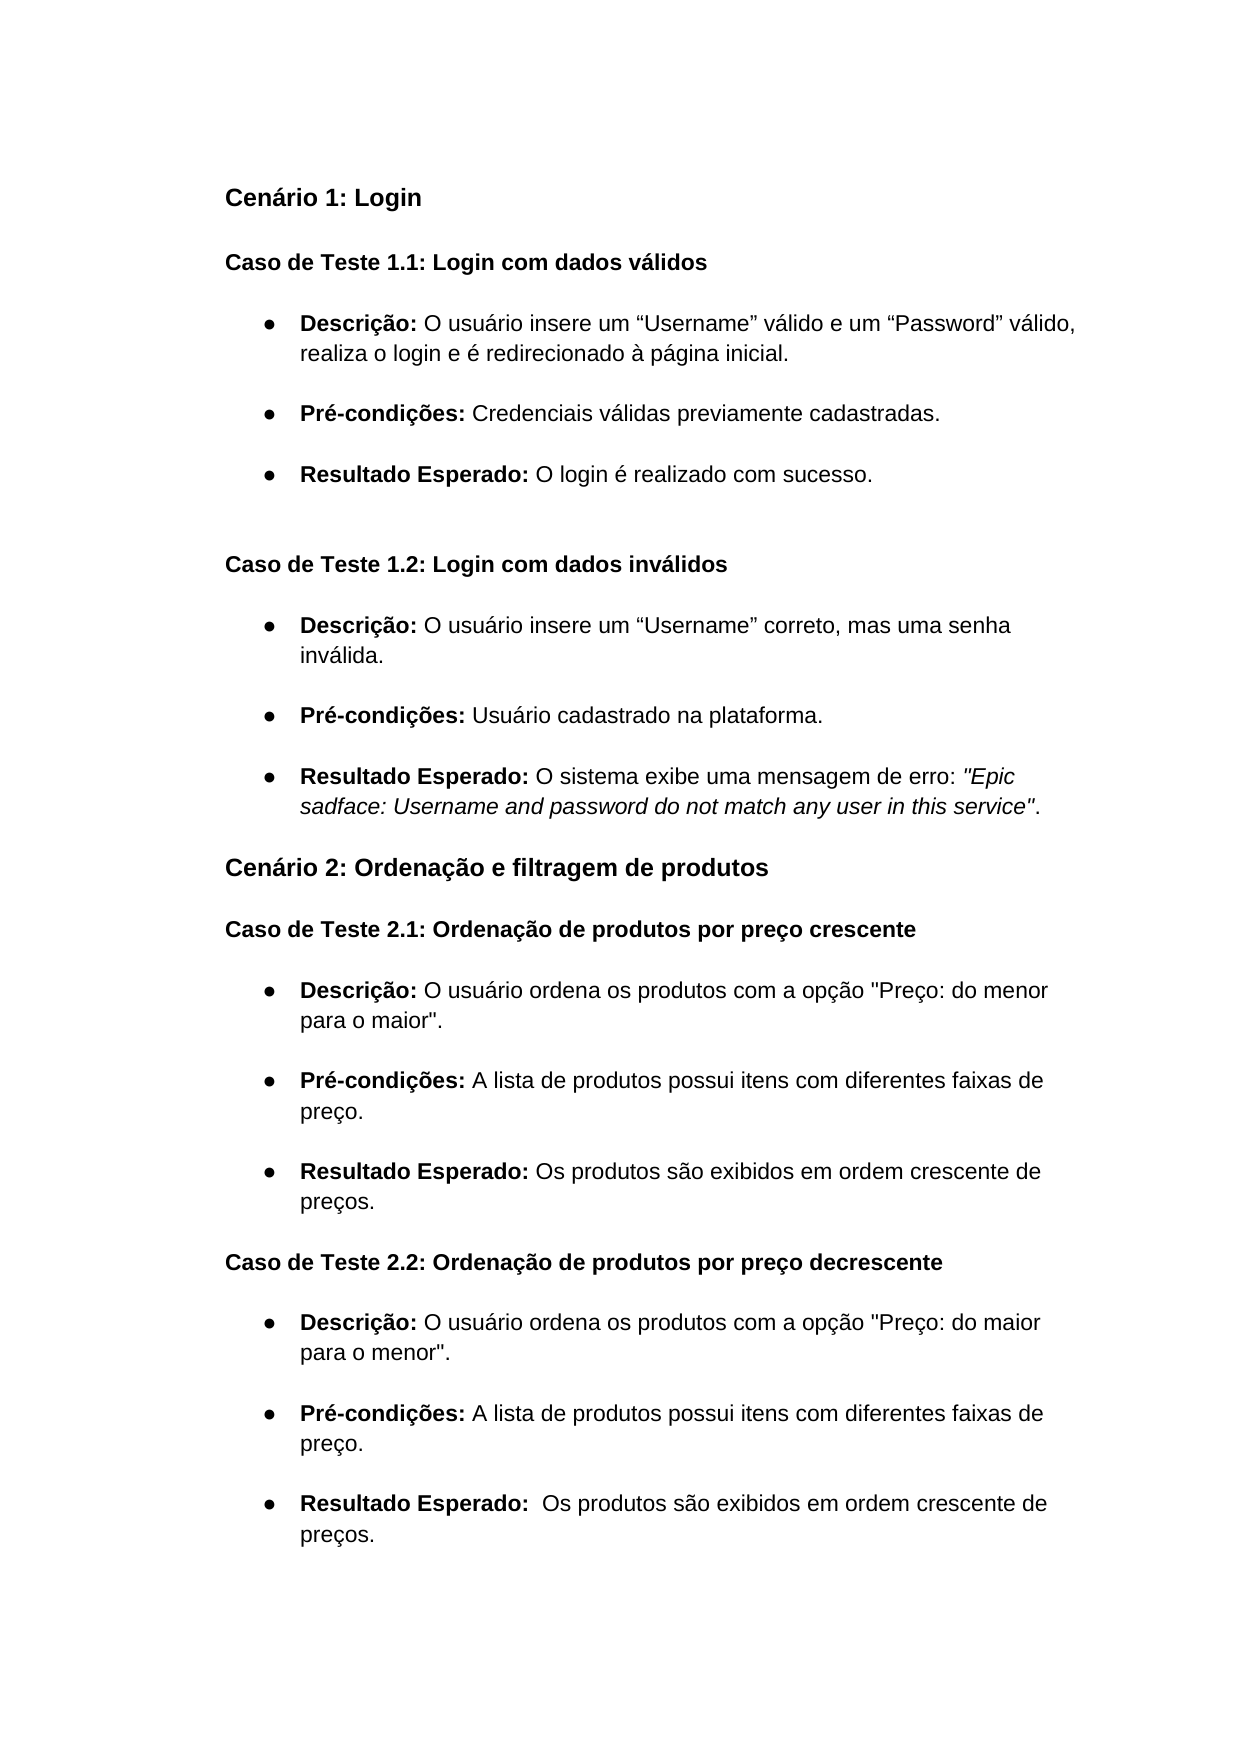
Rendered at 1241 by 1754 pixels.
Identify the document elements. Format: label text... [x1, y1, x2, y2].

list Resultado Esperado: O sistema exibe uma mensagem de erro: "Epic sadface: Username and password do not match any user in this service". [262, 763, 1090, 819]
text Caso de Teste 1.2: Login com dados inválidos [225, 551, 1090, 577]
list Descrição: O usuário insere um “Username” válido e um “Password” válido, realiza o login e é redirecionado à página inicial. [262, 309, 1090, 366]
list Descrição: O usuário insere um “Username” correto, mas uma senha inválida. [262, 612, 1090, 668]
list Resultado Esperado: Os produtos são exibidos em ordem crescente de preços. [262, 1158, 1090, 1215]
list Pré-condições: Usuário cadastrado na plataforma. [262, 702, 1090, 728]
text Caso de Teste 1.1: Login com dados válidos [225, 249, 1090, 275]
list Resultado Esperado: Os produtos são exibidos em ordem crescente de preços. [262, 1490, 1090, 1547]
list Descrição: O usuário ordena os produtos com a opção "Preço: do maior para o menor". [262, 1309, 1090, 1366]
list Pré-condições: A lista de produtos possui itens com diferentes faixas de preço. [262, 1067, 1090, 1124]
list Pré-condições: A lista de produtos possui itens com diferentes faixas de preço. [262, 1400, 1090, 1456]
text Cenário 2: Ordenação e filtragem de produtos [150, 853, 1090, 882]
list Resultado Esperado: O login é realizado com sucesso. [262, 461, 1090, 487]
list Descrição: O usuário ordena os produtos com a opção "Preço: do menor para o maior". [262, 977, 1090, 1033]
list Pré-condições: Credenciais válidas previamente cadastradas. [262, 400, 1090, 426]
text Cenário 1: Login [225, 183, 1090, 212]
text Caso de Teste 2.2: Ordenação de produtos por preço decrescente [225, 1249, 1090, 1275]
text Caso de Teste 2.1: Ordenação de produtos por preço crescente [150, 916, 1090, 943]
